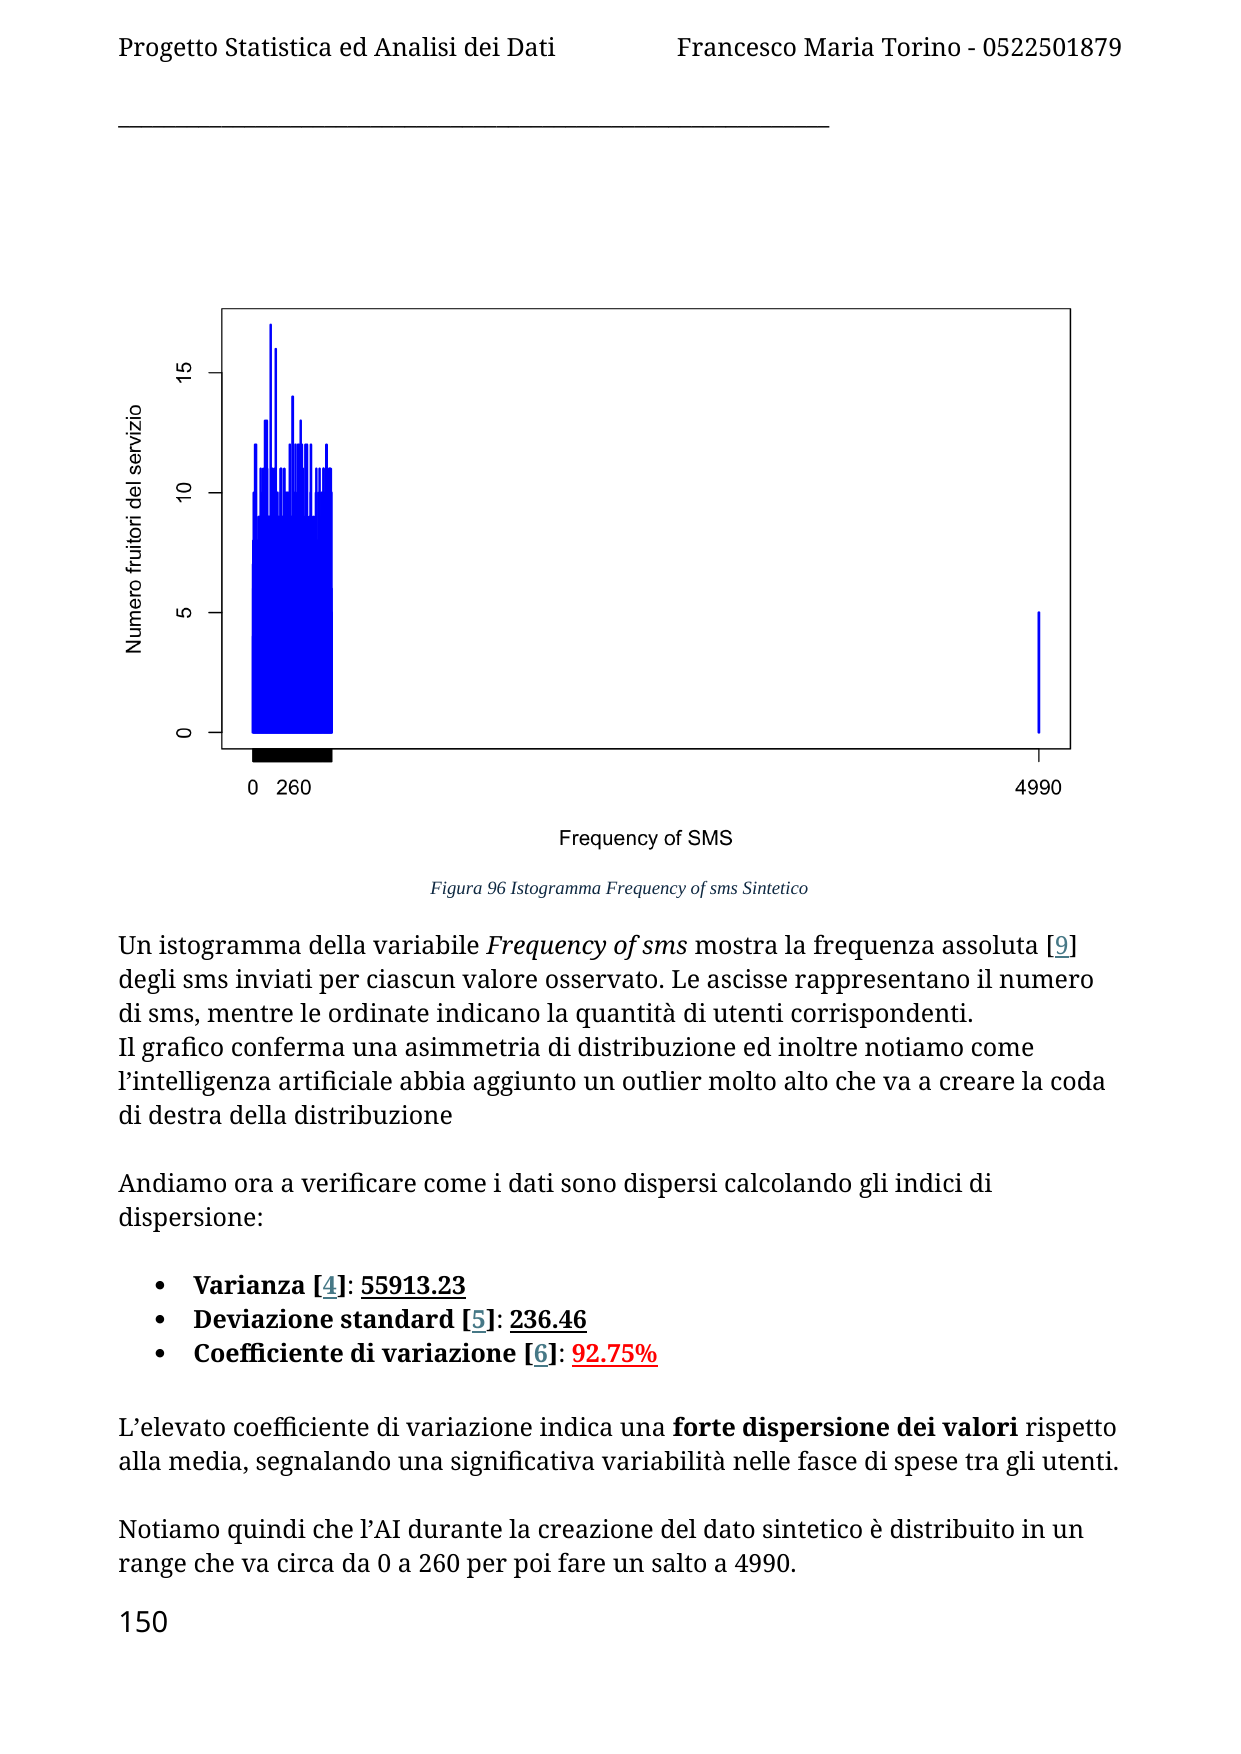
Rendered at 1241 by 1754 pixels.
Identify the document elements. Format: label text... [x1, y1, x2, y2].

list Deviazione standard [5]: 236.46 [156, 1302, 1122, 1336]
text Figura 96 Istogramma Frequency of sms Sintetico [118, 877, 1122, 899]
picture [118, 205, 1123, 877]
text Un istogramma della variabile Frequency of sms mostra la frequenza assoluta [9] degli sms inviati per ciascun valore osservato. Le ascisse rappresentano il numero di sms, mentre le ordinate indicano la quantità di utenti corrispondenti. [118, 927, 1122, 1029]
text Il grafico conferma una asimmetria di distribuzione ed inoltre notiamo come l’intelligenza artificiale abbia aggiunto un outlier molto alto che va a creare la coda di destra della distribuzione [118, 1029, 1122, 1132]
text Notiamo quindi che l’AI durante la creazione del dato sintetico è distribuito in un range che va circa da 0 a 260 per poi fare un salto a 4990. [118, 1512, 1122, 1580]
text L’elevato coefficiente di variazione indica una forte dispersione dei valori rispetto alla media, segnalando una significativa variabilità nelle fasce di spese tra gli utenti. [118, 1410, 1122, 1478]
text Andiamo ora a verificare come i dati sono dispersi calcolando gli indici di dispersione: [118, 1166, 1122, 1234]
list Varianza [4]: 55913.23 [156, 1268, 1122, 1302]
list Coefficiente di variazione [6]: 92.75% [156, 1336, 1122, 1370]
